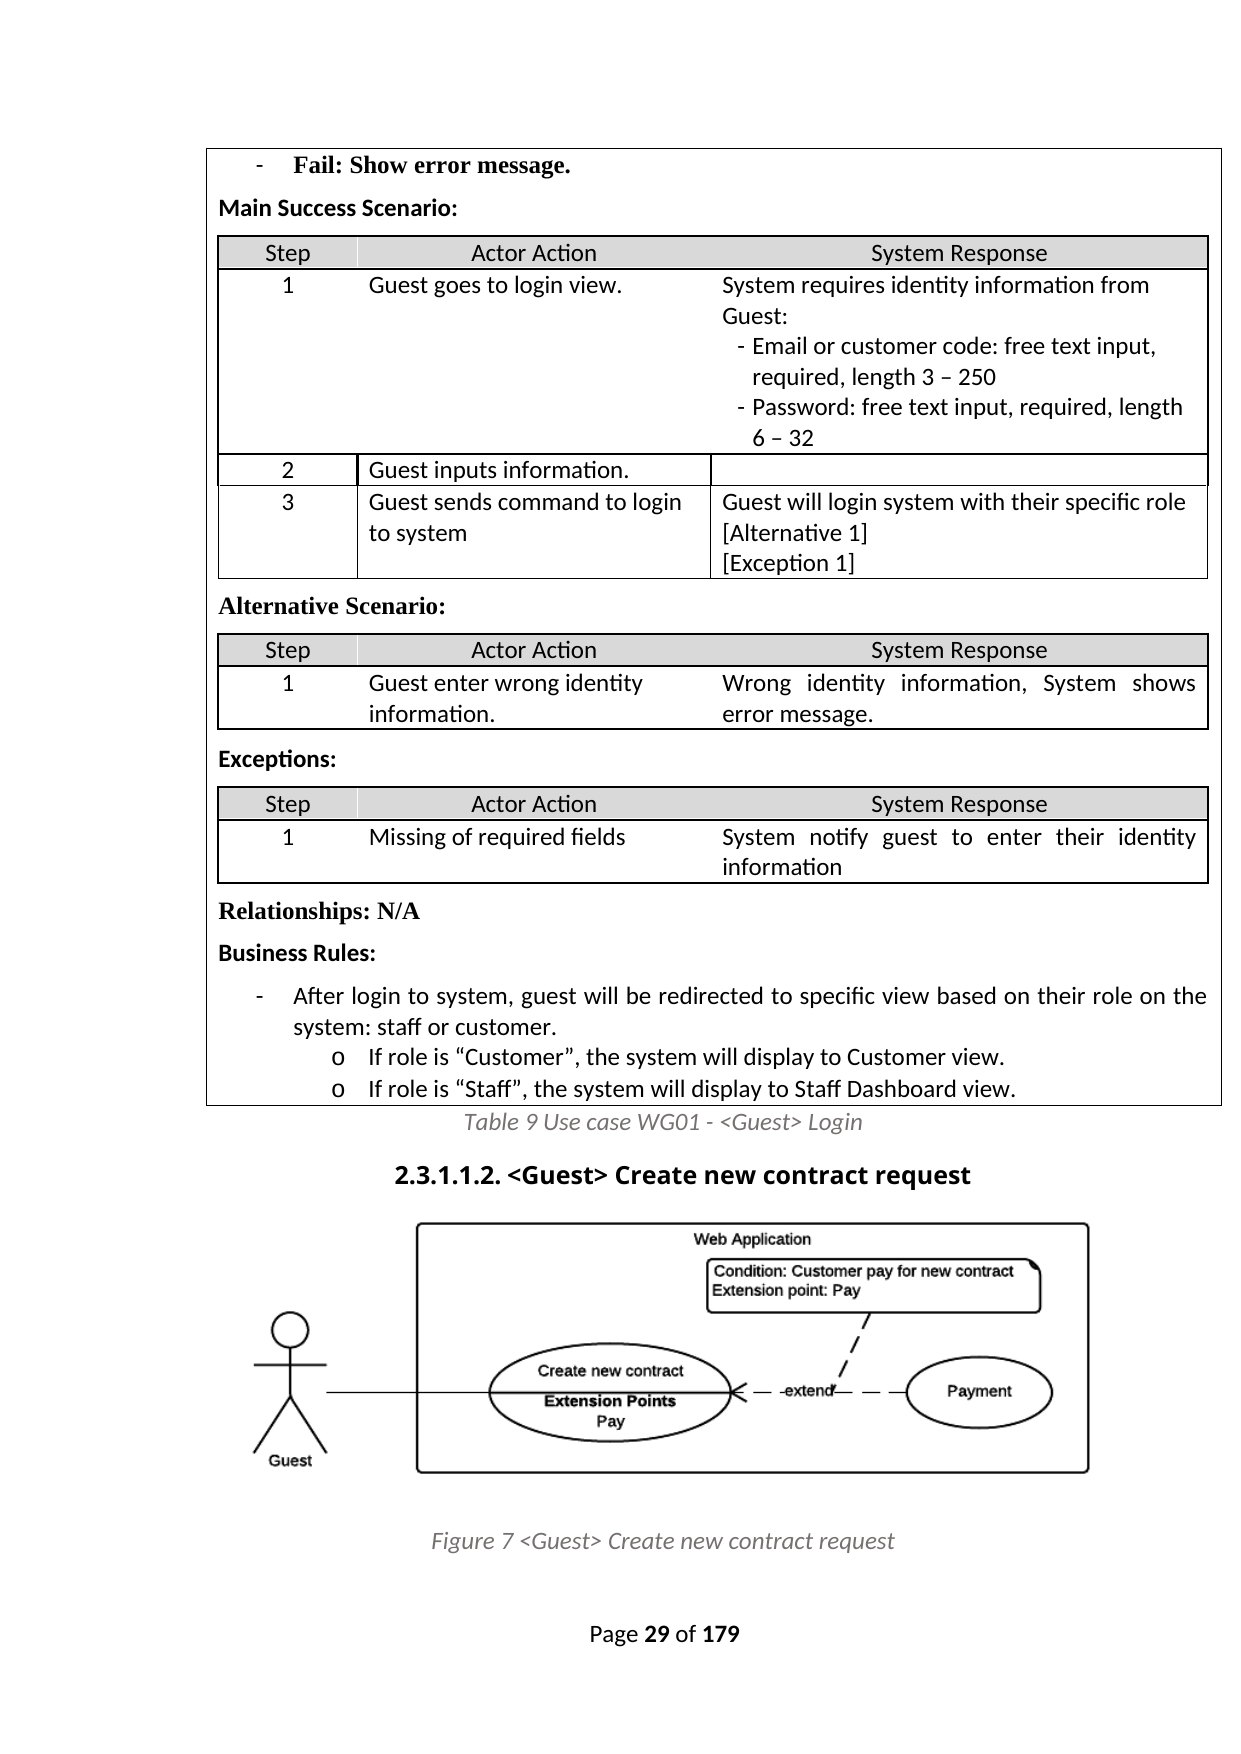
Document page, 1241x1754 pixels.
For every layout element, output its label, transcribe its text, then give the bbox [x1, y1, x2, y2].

subtitle <Guest> Create new contract request [394, 1157, 1122, 1192]
picture [208, 1194, 1121, 1507]
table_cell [207, 149, 1221, 1105]
